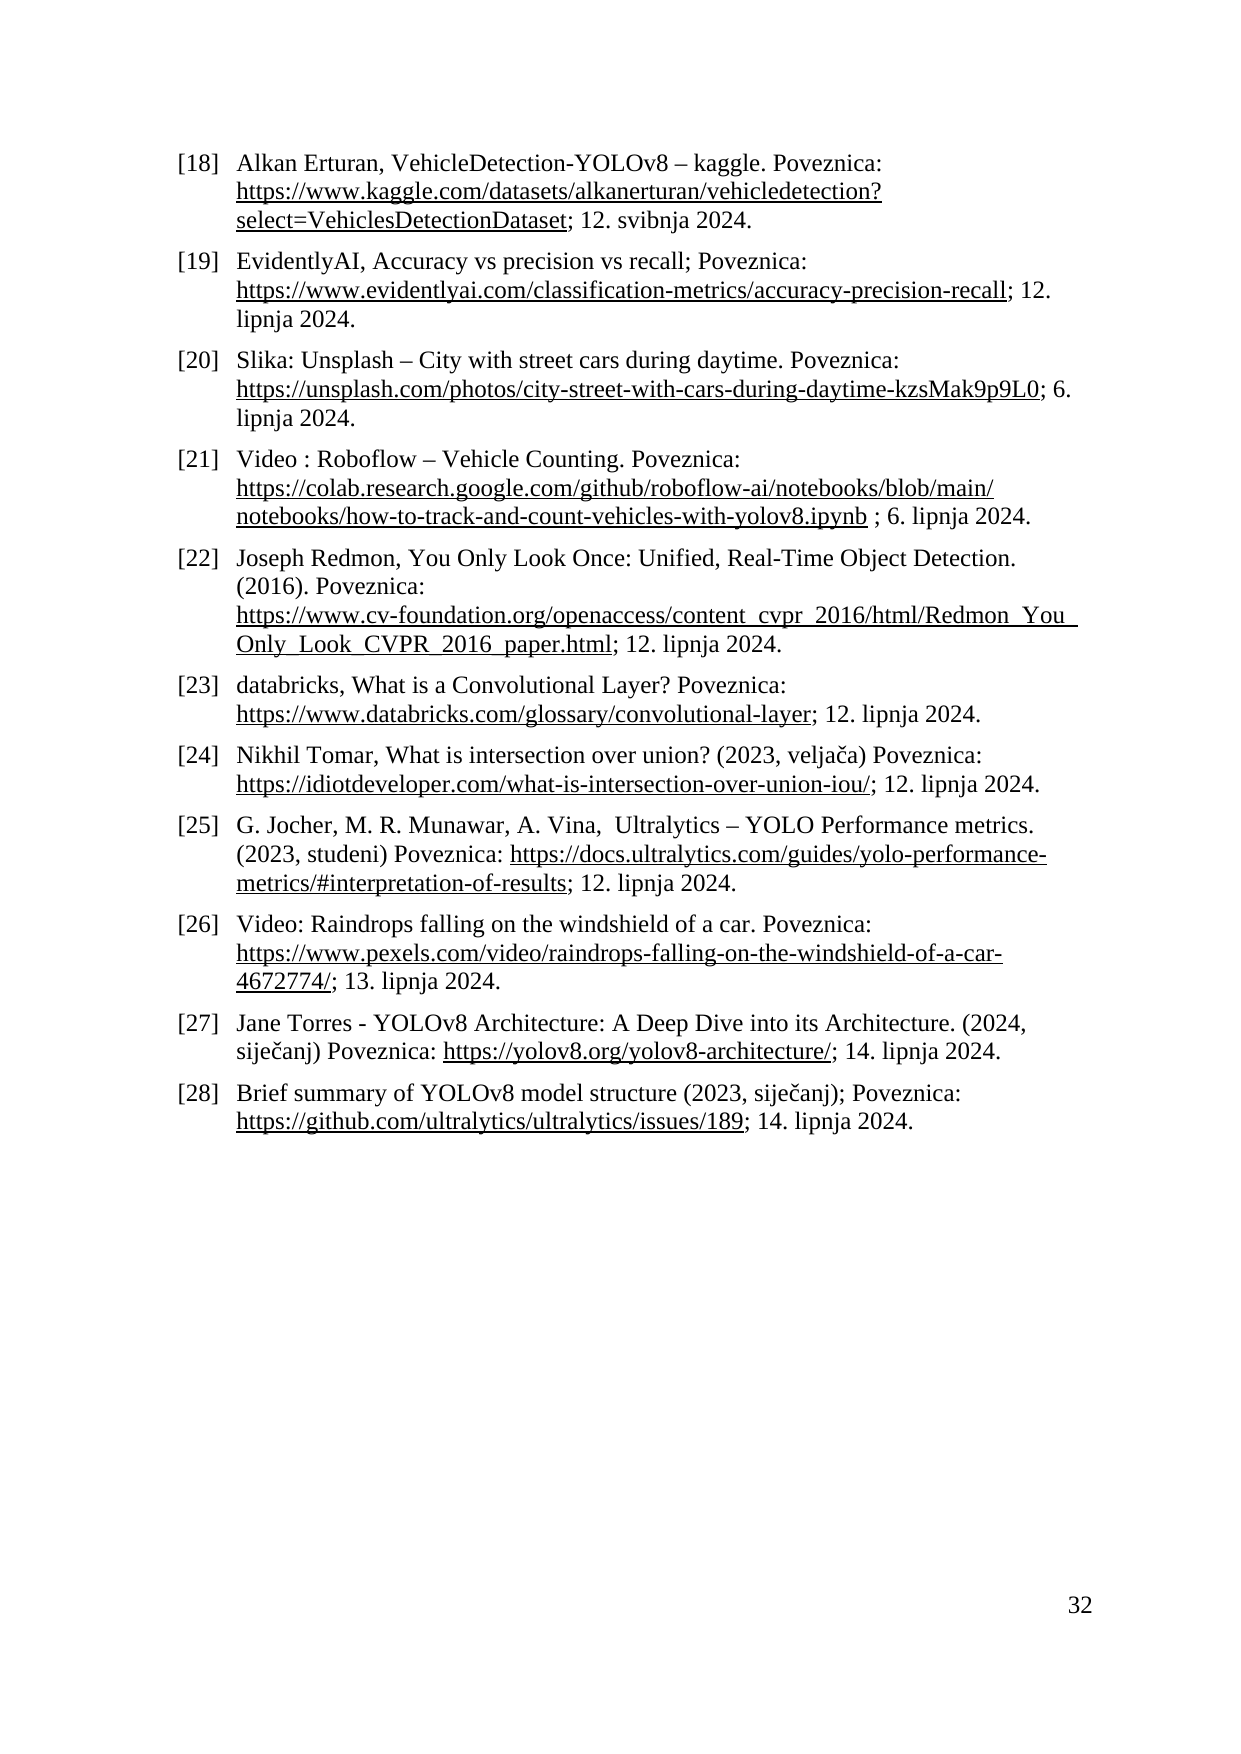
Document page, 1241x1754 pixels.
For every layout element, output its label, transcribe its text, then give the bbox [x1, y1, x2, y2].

text Nikhil Tomar, What is intersection over union? (2023, veljača) Poveznica: https://idiotdeveloper.com/what-is-intersection-over-union-iou/; 12. lipnja 2024. [177, 740, 1092, 798]
text Video : Roboflow – Vehicle Counting. Poveznica: https://colab.research.google.com/github/roboflow-ai/notebooks/blob/main/notebooks/how-to-track-and-count-vehicles-with-yolov8.ipynb ; 6. lipnja 2024. [177, 444, 1092, 530]
text Video: Raindrops falling on the windshield of a car. Poveznica: https://www.pexels.com/video/raindrops-falling-on-the-windshield-of-a-car-4672774/; 13. lipnja 2024. [177, 909, 1092, 995]
text EvidentlyAI, Accuracy vs precision vs recall; Poveznica: https://www.evidentlyai.com/classification-metrics/accuracy-precision-recall; 12. lipnja 2024. [177, 246, 1092, 333]
text Jane Torres - YOLOv8 Architecture: A Deep Dive into its Architecture. (2024, siječanj) Poveznica: https://yolov8.org/yolov8-architecture/; 14. lipnja 2024. [177, 1008, 1092, 1065]
text G. Jocher, M. R. Munawar, A. Vina, Ultralytics – YOLO Performance metrics. (2023, studeni) Poveznica: https://docs.ultralytics.com/guides/yolo-performance-metrics/#interpretation-of-results; 12. lipnja 2024. [177, 810, 1092, 896]
text Alkan Erturan, VehicleDetection-YOLOv8 – kaggle. Poveznica: https://www.kaggle.com/datasets/alkanerturan/vehicledetection?select=VehiclesDetectionDataset; 12. svibnja 2024. [177, 148, 1092, 234]
text databricks, What is a Convolutional Layer? Poveznica: https://www.databricks.com/glossary/convolutional-layer; 12. lipnja 2024. [177, 670, 1092, 728]
text Joseph Redmon, You Only Look Once: Unified, Real-Time Object Detection. (2016). Poveznica: https://www.cv-foundation.org/openaccess/content_cvpr_2016/html/Redmon_You_Only_Look_CVPR_2016_paper.html; 12. lipnja 2024. [177, 543, 1092, 658]
text Slika: Unsplash – City with street cars during daytime. Poveznica: https://unsplash.com/photos/city-street-with-cars-during-daytime-kzsMak9p9L0; 6. lipnja 2024. [177, 345, 1092, 431]
text Brief summary of YOLOv8 model structure (2023, siječanj); Poveznica: https://github.com/ultralytics/ultralytics/issues/189; 14. lipnja 2024. [177, 1078, 1092, 1135]
